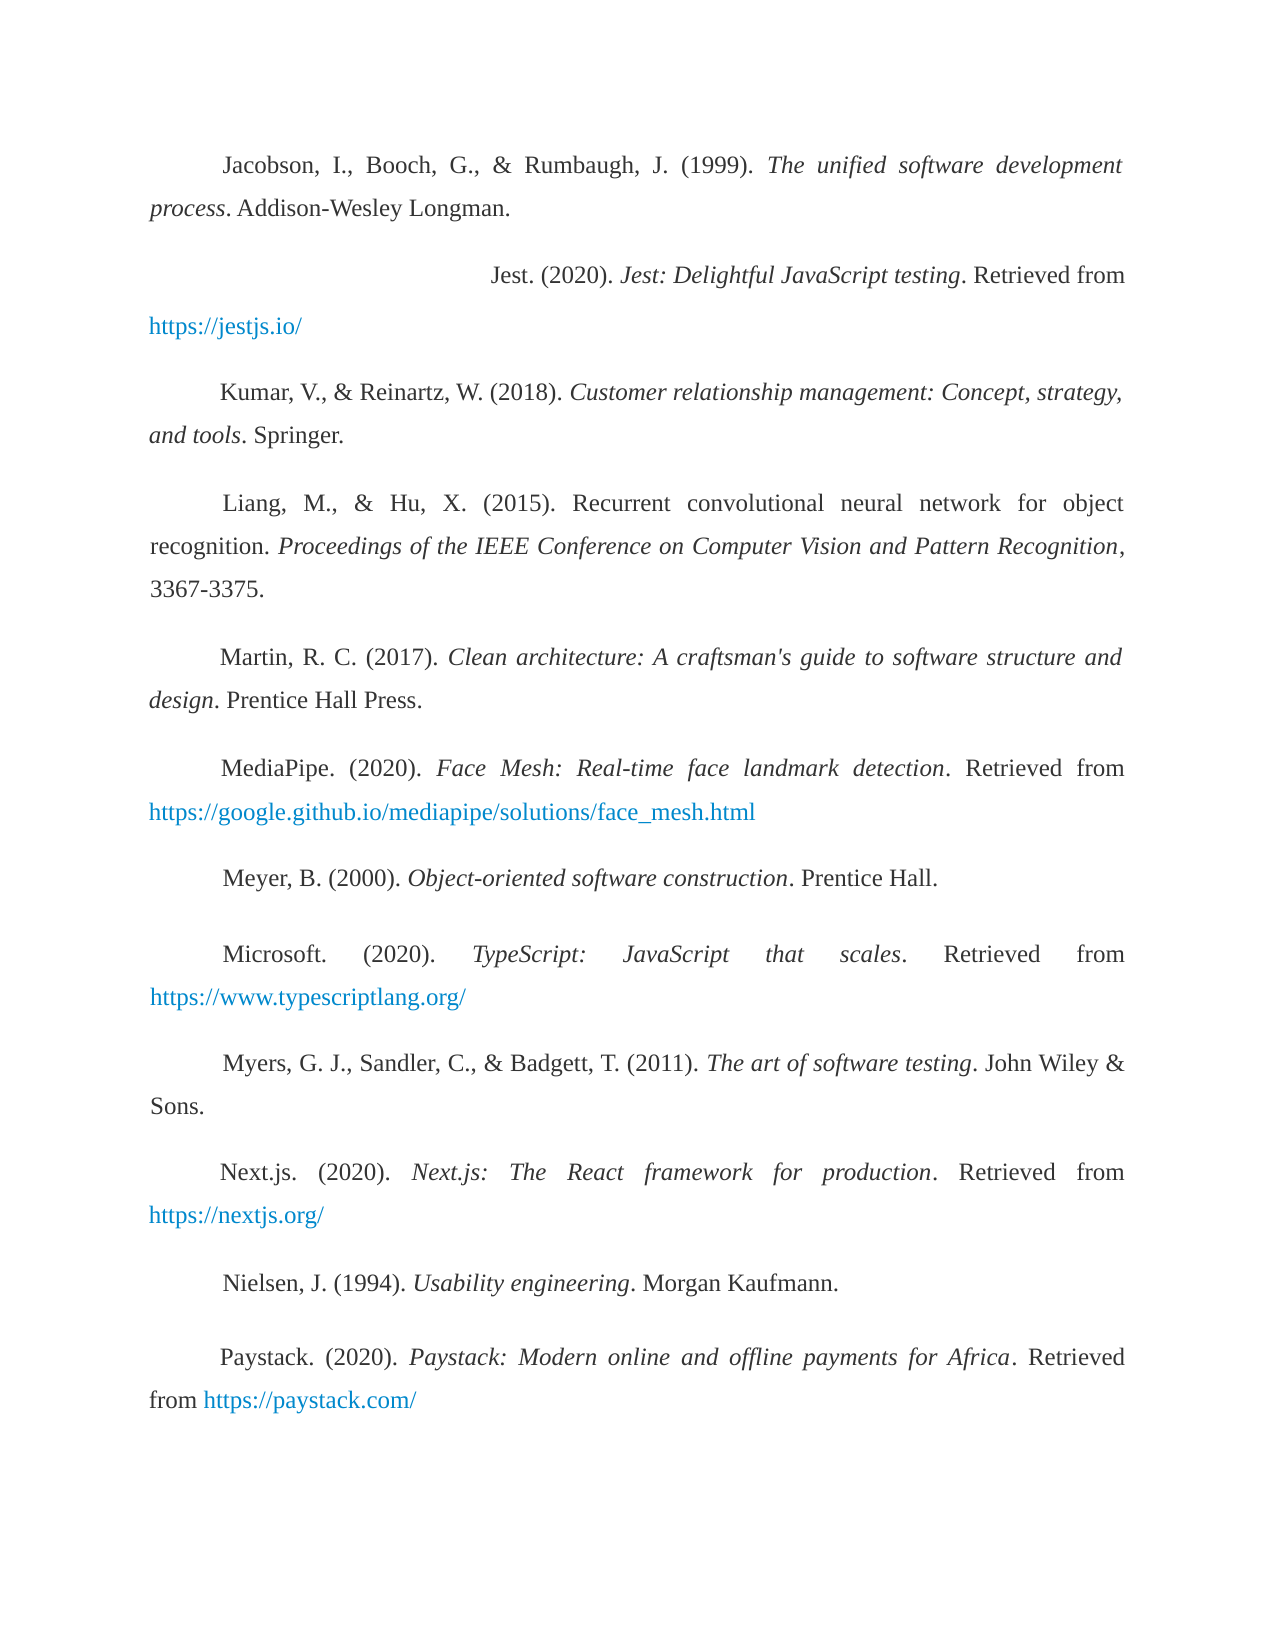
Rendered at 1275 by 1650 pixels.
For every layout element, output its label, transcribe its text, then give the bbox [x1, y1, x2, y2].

text Meyer, B. (2000). Object-oriented software construction. Prentice Hall. [222, 863, 1125, 892]
text Paystack. (2020). Paystack: Modern online and offline payments for Africa. Retrieved from https://paystack.com/ [148, 1342, 1125, 1414]
text Jest. (2020). Jest: Delightful JavaScript testing. Retrieved from [150, 260, 1125, 289]
text Kumar, V., & Reinartz, W. (2018). Customer relationship management: Concept, strategy, and tools. Springer. [148, 377, 1125, 449]
text Jacobson, I., Booch, G., & Rumbaugh, J. (1999). The unified software development process. Addison-Wesley Longman. [150, 150, 1125, 222]
text Martin, R. C. (2017). Clean architecture: A craftsman's guide to software structure and design. Prentice Hall Press. [148, 642, 1125, 714]
text Nielsen, J. (1994). Usability engineering. Morgan Kaufmann. [222, 1268, 1125, 1297]
text Liang, M., & Hu, X. (2015). Recurrent convolutional neural network for object recognition. Proceedings of the IEEE Conference on Computer Vision and Pattern Recognition, 3367-3375. [150, 488, 1125, 603]
text https://jestjs.io/ [148, 311, 1125, 340]
text Microsoft. (2020). TypeScript: JavaScript that scales. Retrieved from https://www.typescriptlang.org/ [150, 939, 1125, 1011]
text MediaPipe. (2020). Face Mesh: Real-time face landmark detection. Retrieved from https://google.github.io/mediapipe/solutions/face_mesh.html [148, 753, 1125, 825]
text Myers, G. J., Sandler, C., & Badgett, T. (2011). The art of software testing. John Wiley & Sons. [150, 1048, 1125, 1120]
text Next.js. (2020). Next.js: The React framework for production. Retrieved from https://nextjs.org/ [148, 1157, 1125, 1229]
